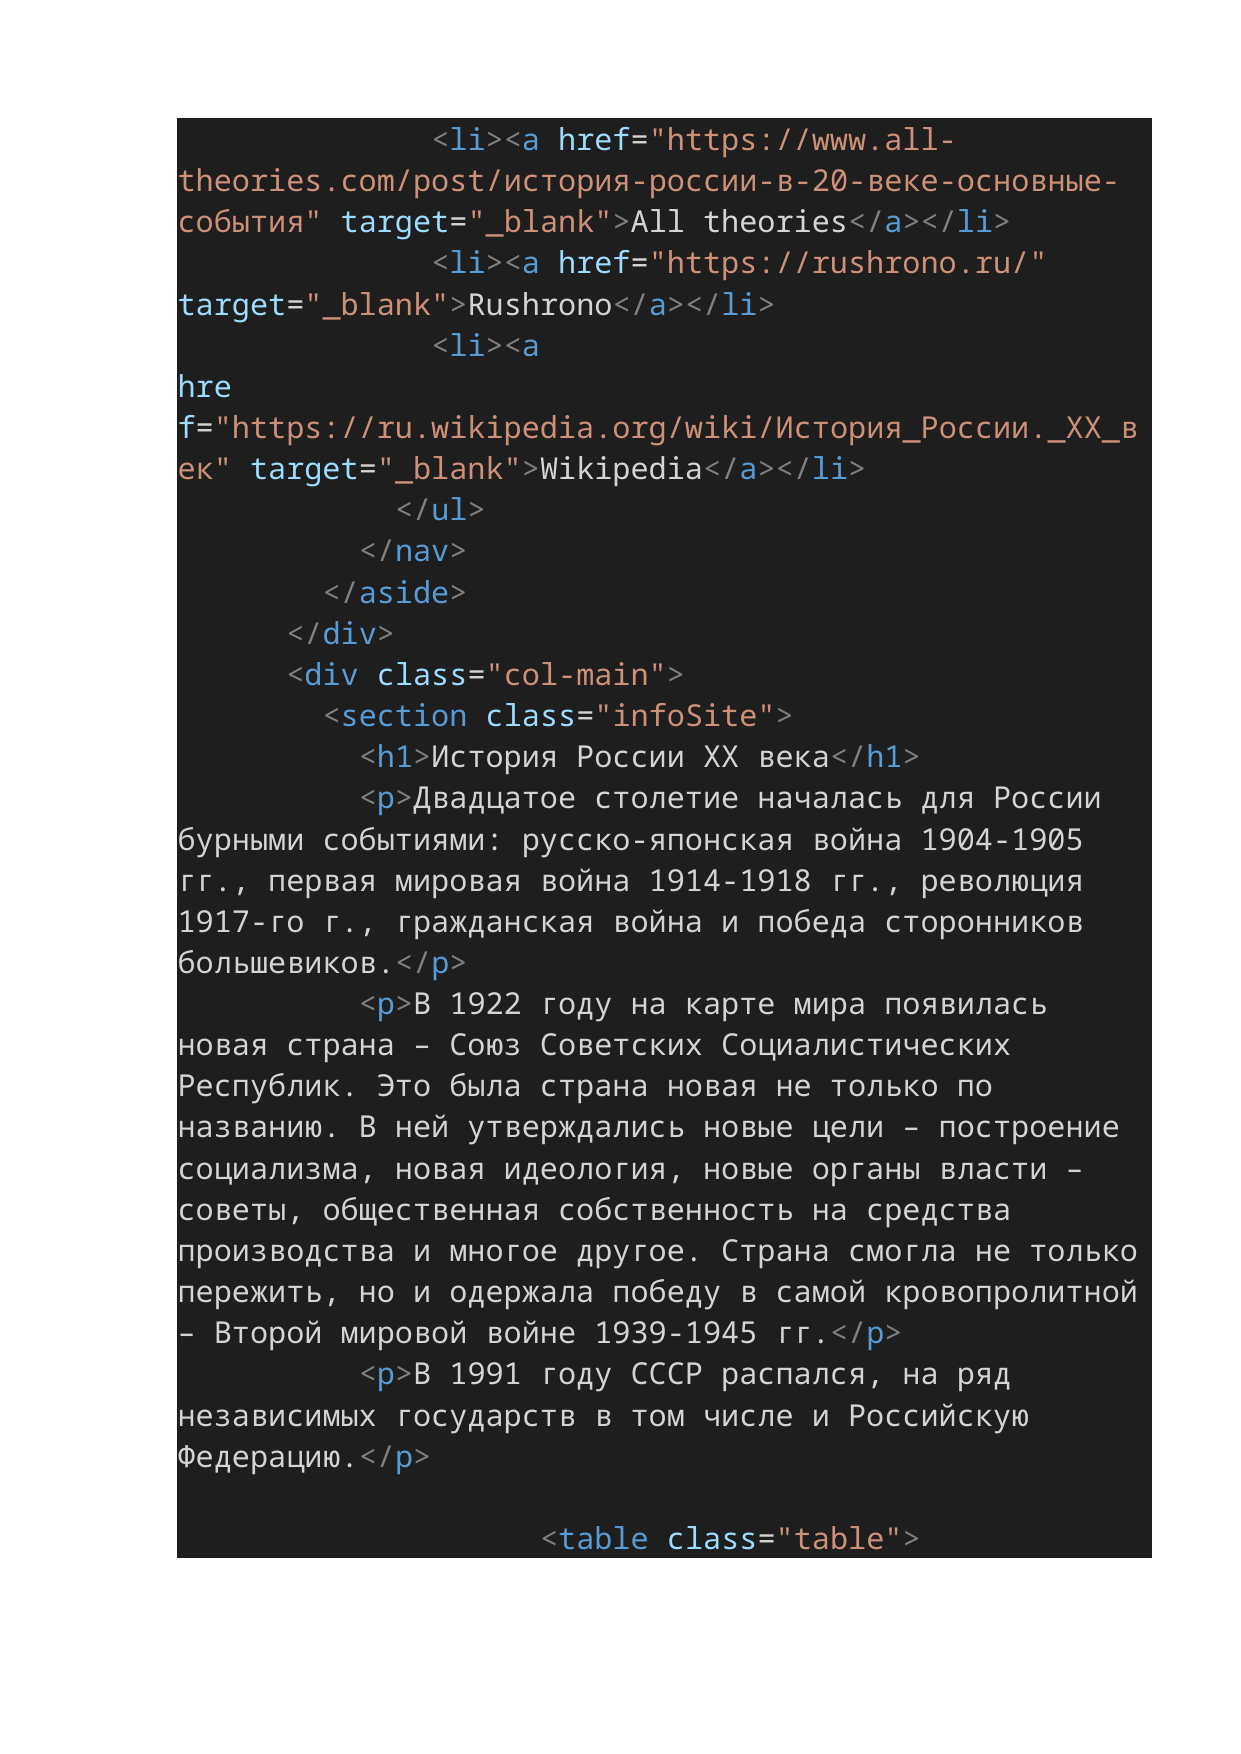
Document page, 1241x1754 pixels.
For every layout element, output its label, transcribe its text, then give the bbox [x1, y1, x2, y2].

text <div class="col-main"> [177, 653, 1152, 694]
text <li><a href="https://ru.wikipedia.org/wiki/История_России._XX_век" target="_blank">Wikipedia</a></li> [177, 324, 1152, 488]
text </aside> [177, 571, 1152, 612]
text </div> [177, 612, 1152, 653]
text <li><a href="https://www.all-theories.com/post/история-россии-в-20-веке-основные-события" target="_blank">All theories</a></li> [177, 118, 1152, 242]
text <p>Двадцатое столетие началась для России бурными событиями: русско-японская война 1904-1905 гг., первая мировая война 1914-1918 гг., революция 1917-го г., гражданская война и победа сторонников большевиков.</p> [177, 776, 1152, 982]
text </nav> [177, 529, 1152, 571]
text <li><a href="https://rushrono.ru/" target="_blank">Rushrono</a></li> [177, 242, 1152, 324]
text <p>В 1922 году на карте мира появилась новая страна – Союз Советских Социалистических Республик. Это была страна новая не только по названию. В ней утверждались новые цели – построение социализма, новая идеология, новые органы власти – советы, общественная собственность на средства производства и многое другое. Страна смогла не только пережить, но и одержала победу в самой кровопролитной – Второй мировой войне 1939-1945 гг.</p> [177, 982, 1152, 1352]
text <p>В 1991 году СССР распался, на ряд независимых государств в том числе и Российскую Федерацию.</p> [177, 1352, 1152, 1476]
text <section class="infoSite"> [177, 694, 1152, 735]
text <h1>История России XX века</h1> [177, 735, 1152, 776]
text <table class="table"> [177, 1517, 1152, 1558]
text </ul> [177, 488, 1152, 529]
